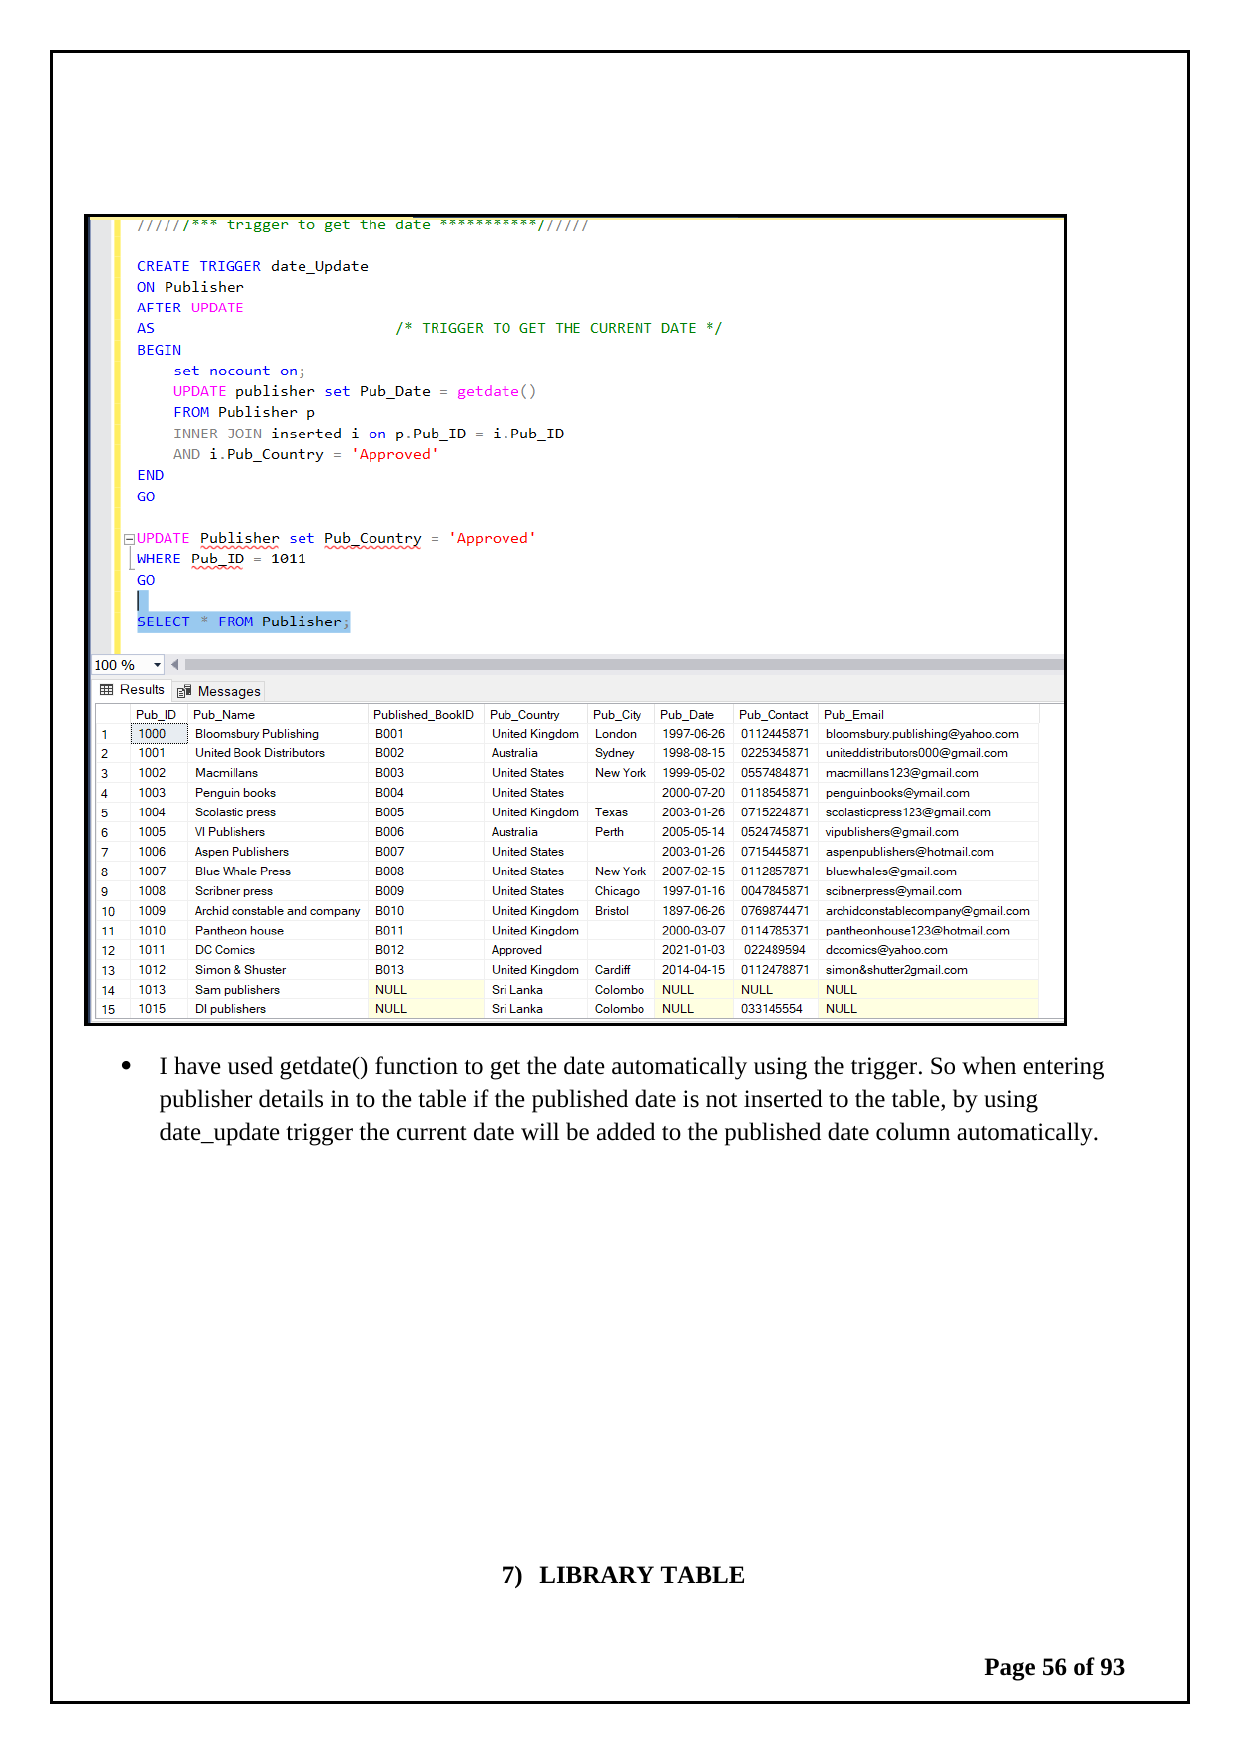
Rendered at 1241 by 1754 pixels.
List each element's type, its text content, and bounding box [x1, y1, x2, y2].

picture [88, 217, 1064, 1023]
list I have used getdate() function to get the date automatically using the trigger. So when entering publisher details in to the table if the published date is not inserted to the table, by using date_update trigger the current date will be added to the published date column automatically. [122, 1051, 1125, 1146]
subtitle LIBRARY TABLE [122, 1560, 1125, 1589]
